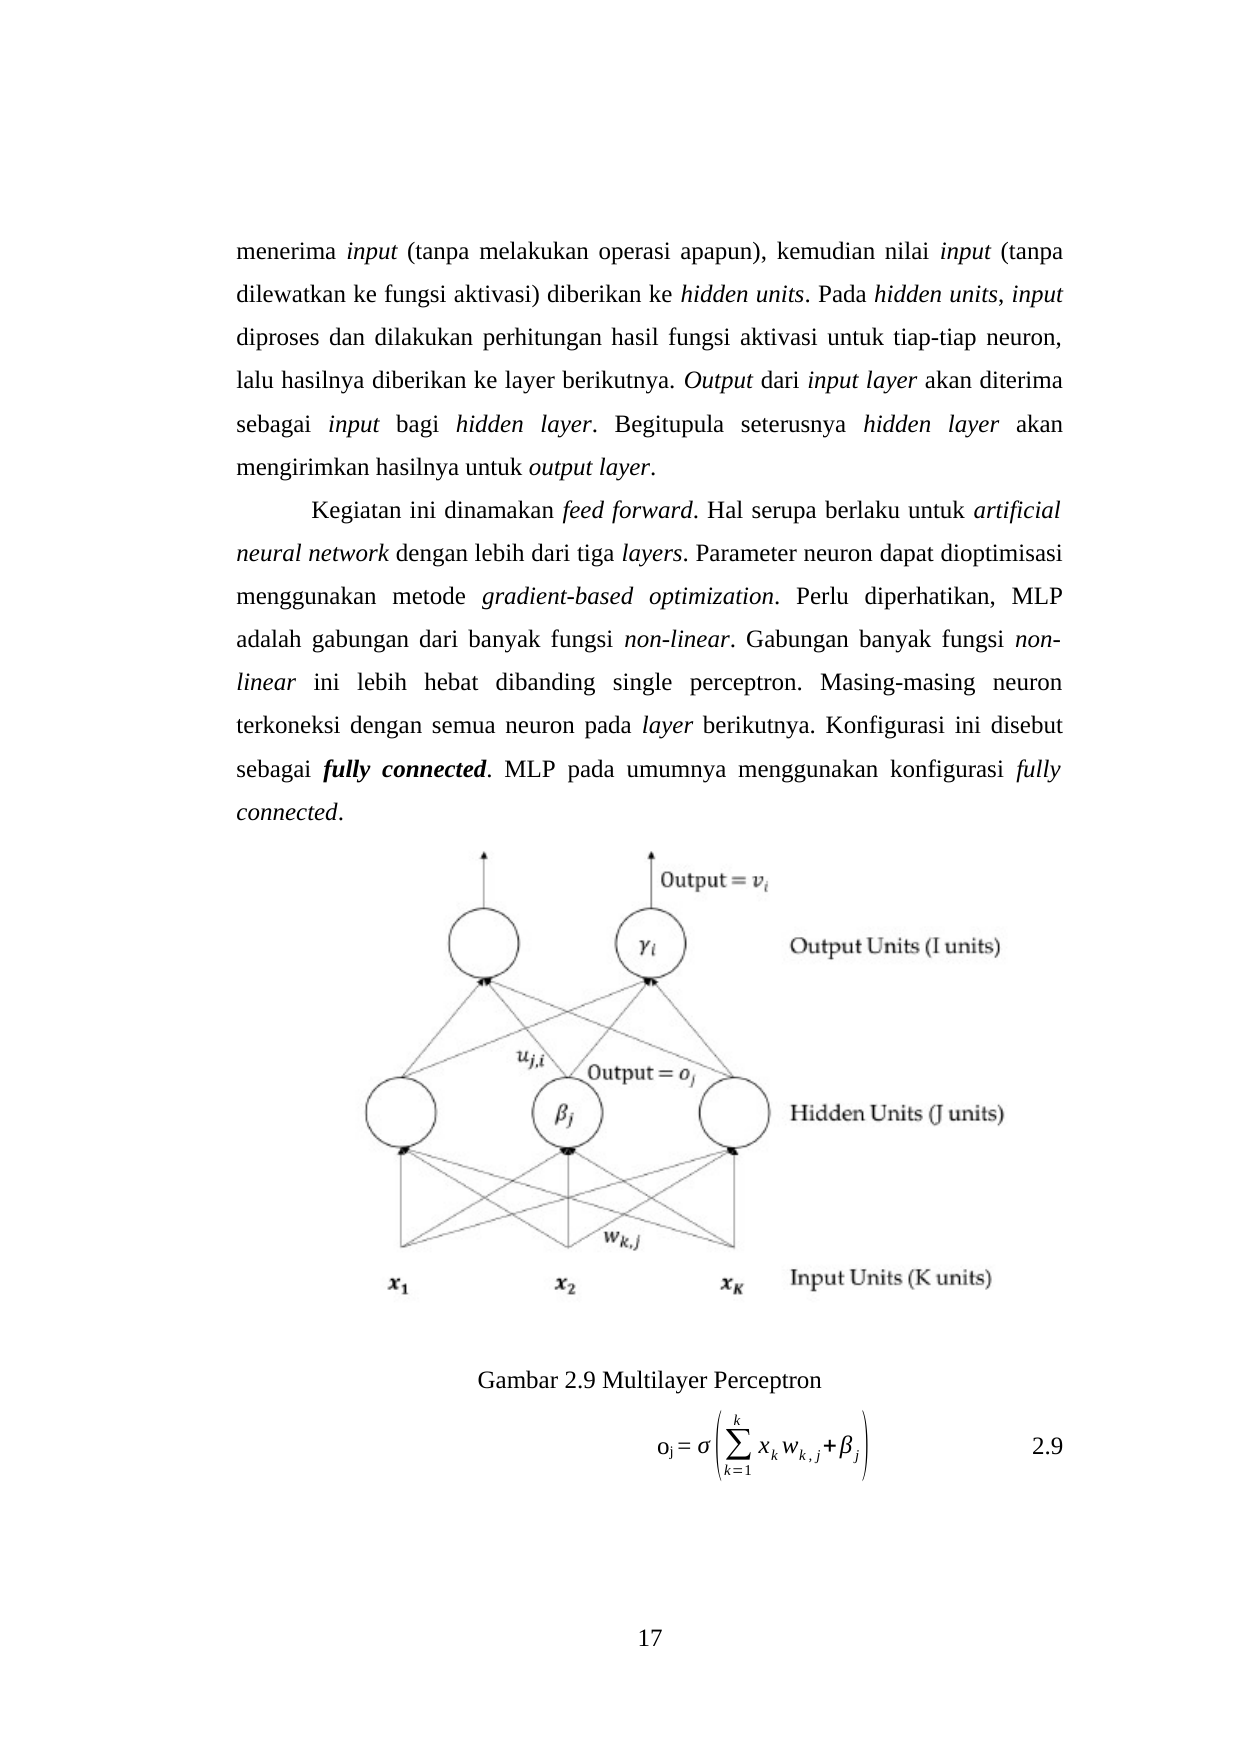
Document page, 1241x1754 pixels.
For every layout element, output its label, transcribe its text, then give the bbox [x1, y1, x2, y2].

text oj = 2.9 [236, 1408, 1063, 1483]
picture [344, 840, 1030, 1351]
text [236, 236, 1063, 481]
text Gambar 2.9 Multilayer Perceptron [236, 1365, 1063, 1394]
text Kegiatan ini dinamakan feed forward. Hal serupa berlaku untuk artificial neural network dengan lebih dari tiga layers. Parameter neuron dapat dioptimisasi menggunakan metode gradient-based optimization. Perlu diperhatikan, MLP adalah gabungan dari banyak fungsi non-linear. Gabungan banyak fungsi non-linear ini lebih hebat dibanding single perceptron. Masing-masing neuron terkoneksi dengan semua neuron pada layer berikutnya. Konfigurasi ini disebut sebagai fully connected. MLP pada umumnya menggunakan konfigurasi fully connected. [236, 495, 1063, 826]
